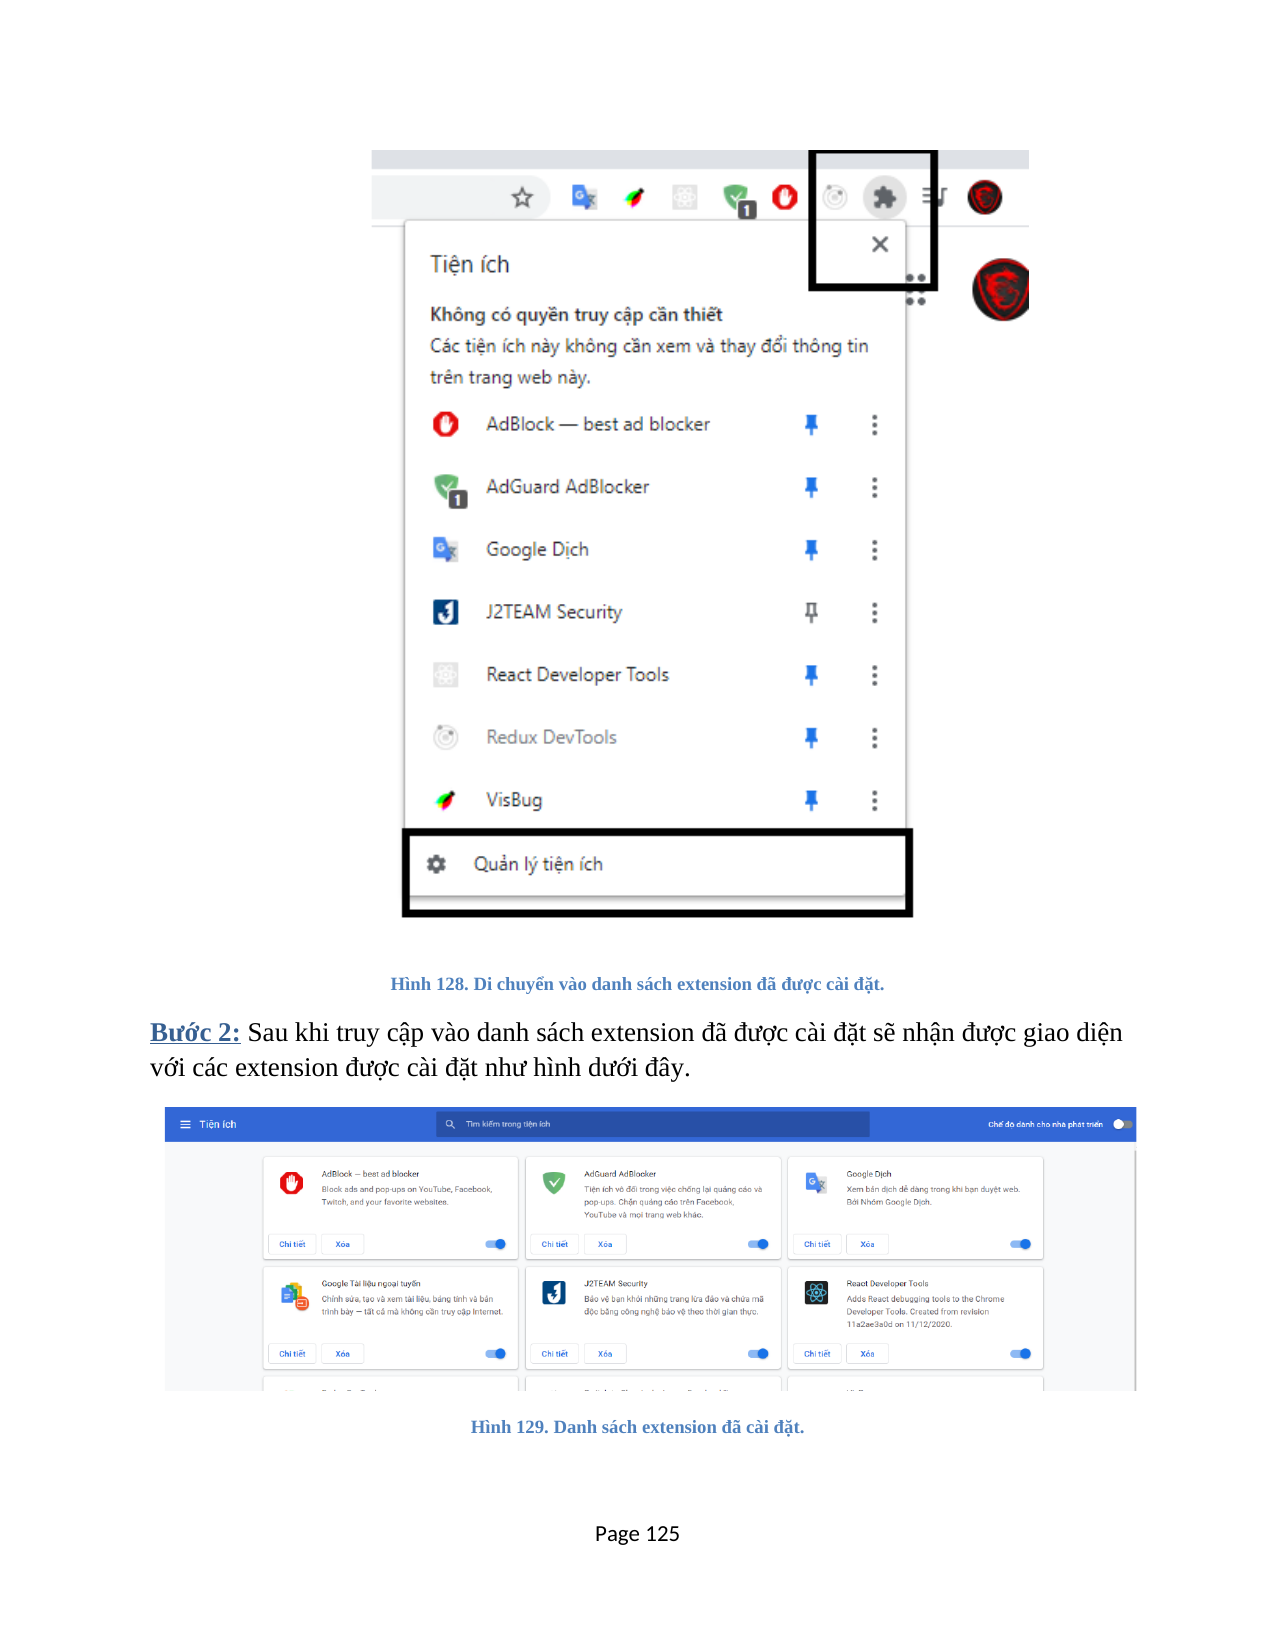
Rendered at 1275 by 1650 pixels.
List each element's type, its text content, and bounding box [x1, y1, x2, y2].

picture [371, 150, 1029, 949]
text Bước 2: Sau khi truy cập vào danh sách extension đã được cài đặt sẽ nhận được giao diện với các extension được cài đặt như hình dưới đây. [150, 1016, 1125, 1082]
picture [164, 1107, 1137, 1391]
text Hình 129. Danh sách extension đã cài đặt. [150, 1416, 1125, 1437]
text Hình 128. Di chuyển vào danh sách extension đã được cài đặt. [150, 973, 1125, 995]
